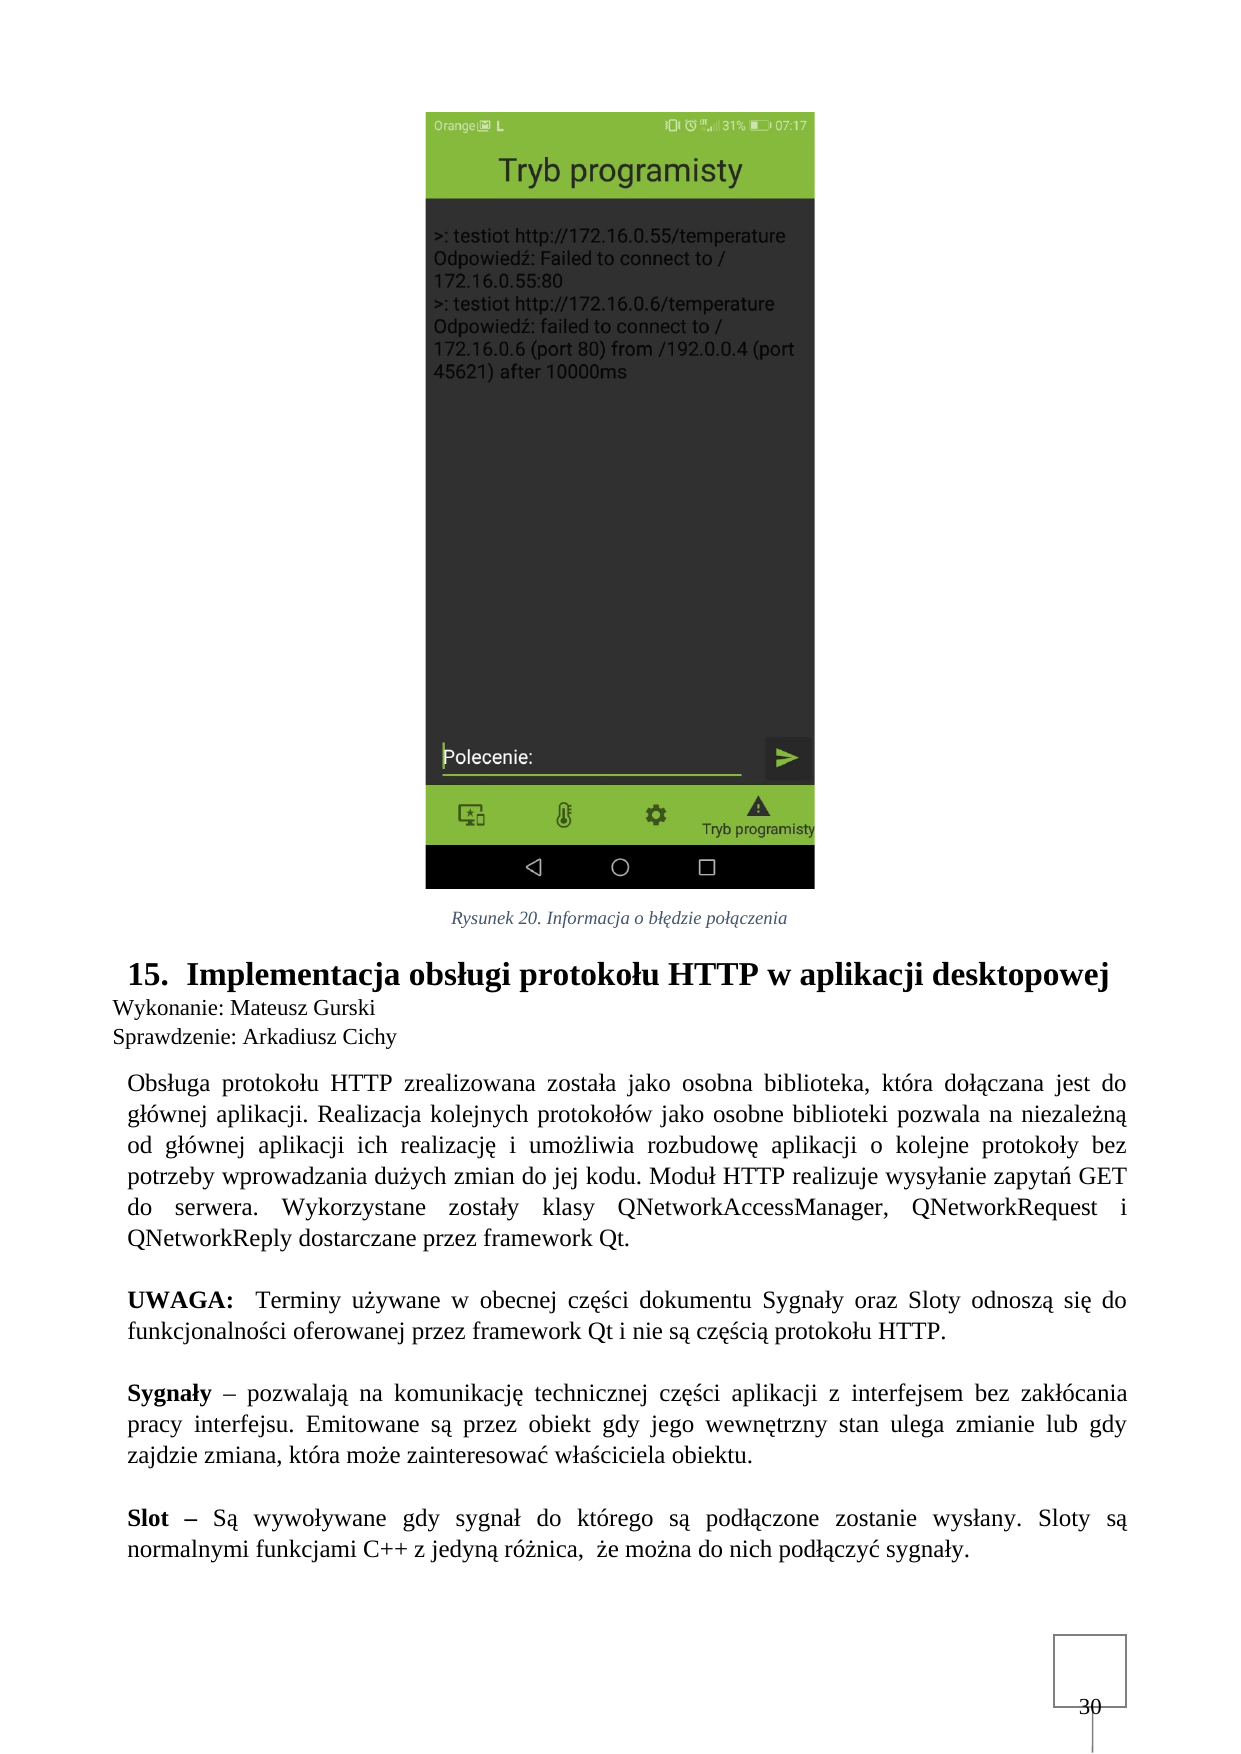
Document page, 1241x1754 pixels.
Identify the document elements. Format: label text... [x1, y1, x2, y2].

picture [425, 112, 815, 889]
list Sygnały – pozwalają na komunikację technicznej części aplikacji z interfejsem bez zakłócania pracy interfejsu. Emitowane są przez obiekt gdy jego wewnętrzny stan ulega zmianie lub gdy zajdzie zmiana, która może zainteresować właściciela obiektu. [127, 1378, 1128, 1469]
list UWAGA: Terminy używane w obecnej części dokumentu Sygnały oraz Sloty odnoszą się do funkcjonalności oferowanej przez framework Qt i nie są częścią protokołu HTTP. [127, 1285, 1128, 1345]
text Rysunek 20. Informacja o błędzie połączenia [112, 907, 1128, 929]
subtitle Implementacja obsługi protokołu HTTP w aplikacji desktopowej [127, 954, 1128, 992]
list Obsługa protokołu HTTP zrealizowana została jako osobna biblioteka, która dołączana jest do głównej aplikacji. Realizacja kolejnych protokołów jako osobne biblioteki pozwala na niezależną od głównej aplikacji ich realizację i umożliwia rozbudowę aplikacji o kolejne protokoły bez potrzeby wprowadzania dużych zmian do jej kodu. Moduł HTTP realizuje wysyłanie zapytań GET do serwera. Wykorzystane zostały klasy QNetworkAccessManager, QNetworkRequest i QNetworkReply dostarczane przez framework Qt. [127, 1068, 1128, 1252]
list Slot – Są wywoływane gdy sygnał do którego są podłączone zostanie wysłany. Sloty są normalnymi funkcjami C++ z jedyną różnica, że można do nich podłączyć sygnały. [127, 1503, 1128, 1562]
text Wykonanie: Mateusz Gurski Sprawdzenie: Arkadiusz Cichy [112, 994, 1128, 1049]
